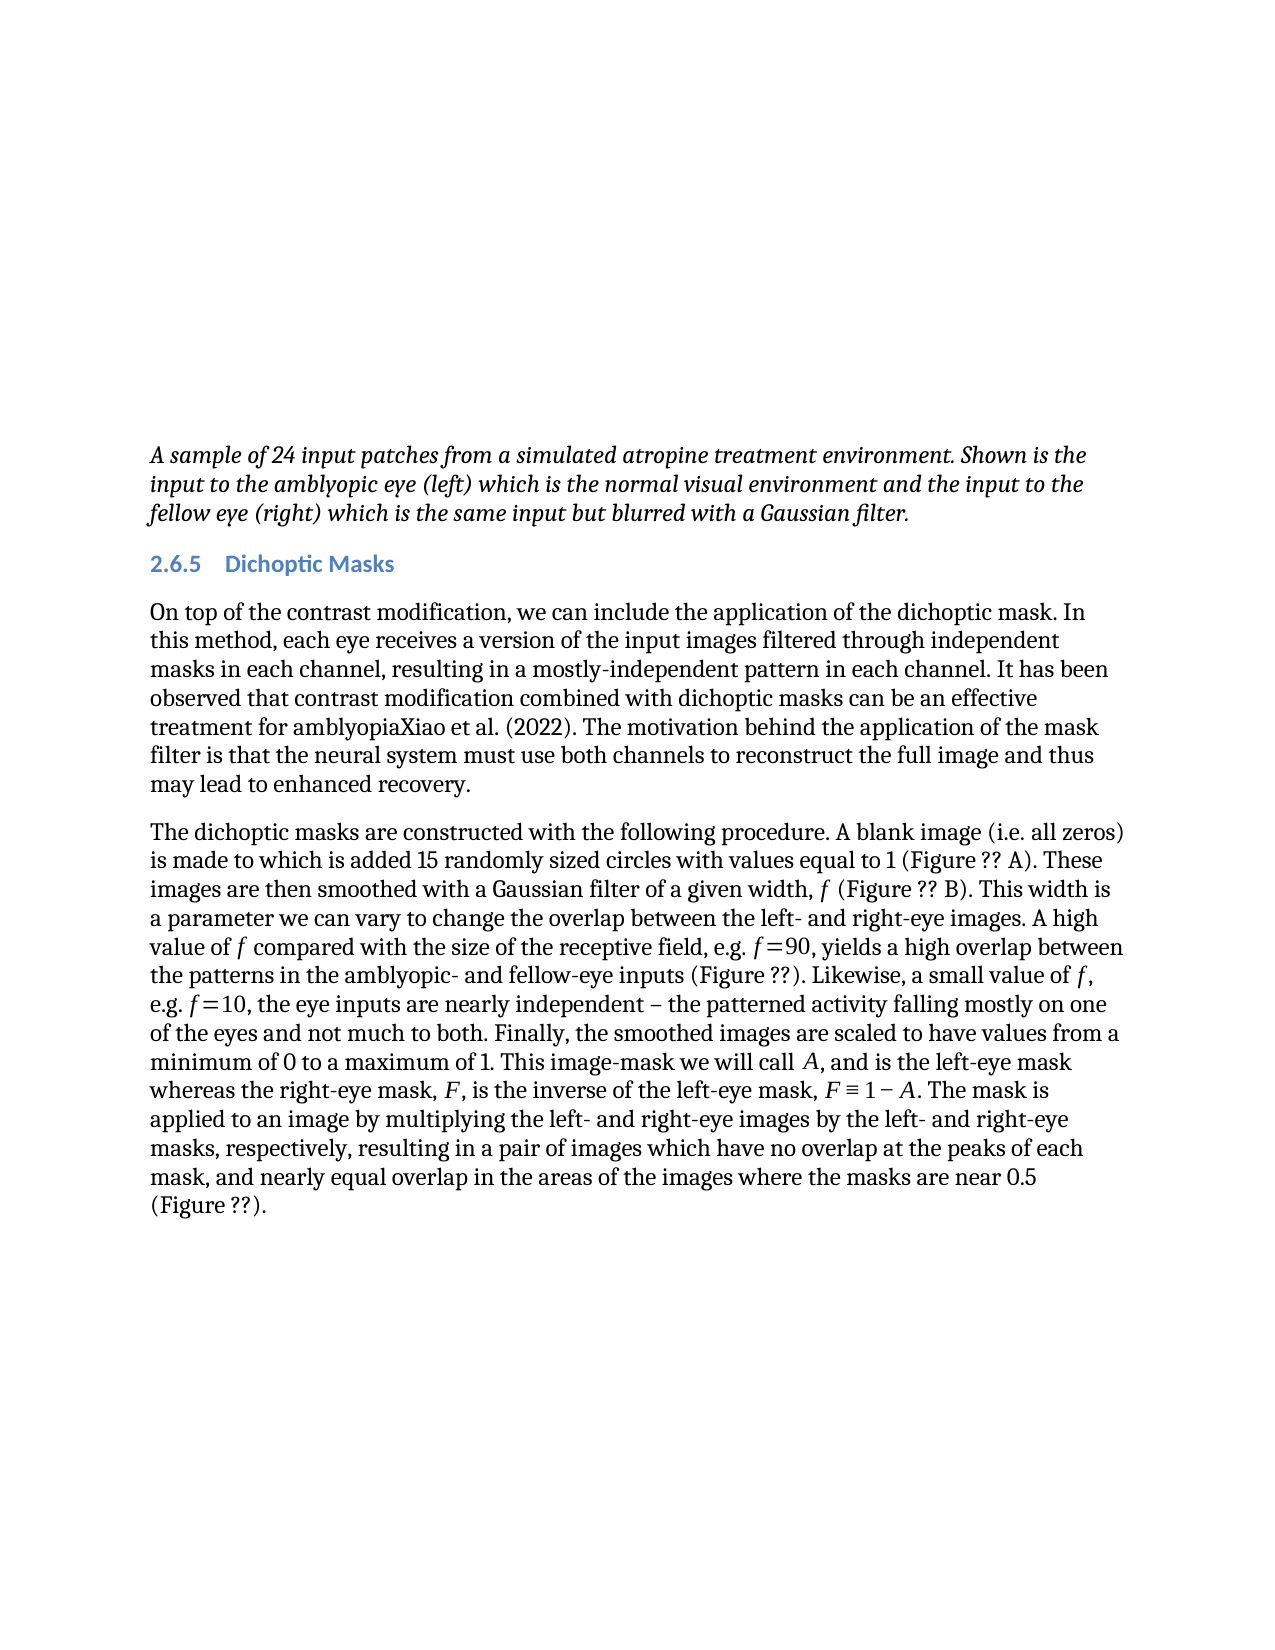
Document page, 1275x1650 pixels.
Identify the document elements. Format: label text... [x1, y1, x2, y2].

text The dichoptic masks are constructed with the following procedure. A blank image (i.e. all zeros) is made to which is added 15 randomly sized circles with values equal to 1 (Figure ?? A). These images are then smoothed with a Gaussian filter of a given width, (Figure ?? B). This width is a parameter we can vary to change the overlap between the left- and right-eye images. A high value of compared with the size of the receptive field, e.g. , yields a high overlap between the patterns in the amblyopic- and fellow-eye inputs (Figure ??). Likewise, a small value of , e.g. , the eye inputs are nearly independent – the patterned activity falling mostly on one of the eyes and not much to both. Finally, the smoothed images are scaled to have values from a minimum of 0 to a maximum of 1. This image-mask we will call , and is the left-eye mask whereas the right-eye mask, , is the inverse of the left-eye mask, . The mask is applied to an image by multiplying the left- and right-eye images by the left- and right-eye masks, respectively, resulting in a pair of images which have no overlap at the peaks of each mask, and nearly equal overlap in the areas of the images where the masks are near 0.5 (Figure ??). [150, 817, 1125, 1220]
subtitle 2.6.5 Dichoptic Masks [150, 548, 1125, 579]
text On top of the contrast modification, we can include the application of the dichoptic mask. In this method, each eye receives a version of the input images filtered through independent masks in each channel, resulting in a mostly-independent pattern in each channel. It has been observed that contrast modification combined with dichoptic masks can be an effective treatment for amblyopiaXiao et al. (2022). The motivation behind the application of the mask filter is that the neural system must use both channels to reconstruct the full image and thus may lead to enhanced recovery. [150, 597, 1125, 799]
text A sample of 24 input patches from a simulated atropine treatment environment. Shown is the input to the amblyopic eye (left) which is the normal visual environment and the input to the fellow eye (right) which is the same input but blurred with a Gaussian filter. [150, 441, 1125, 527]
